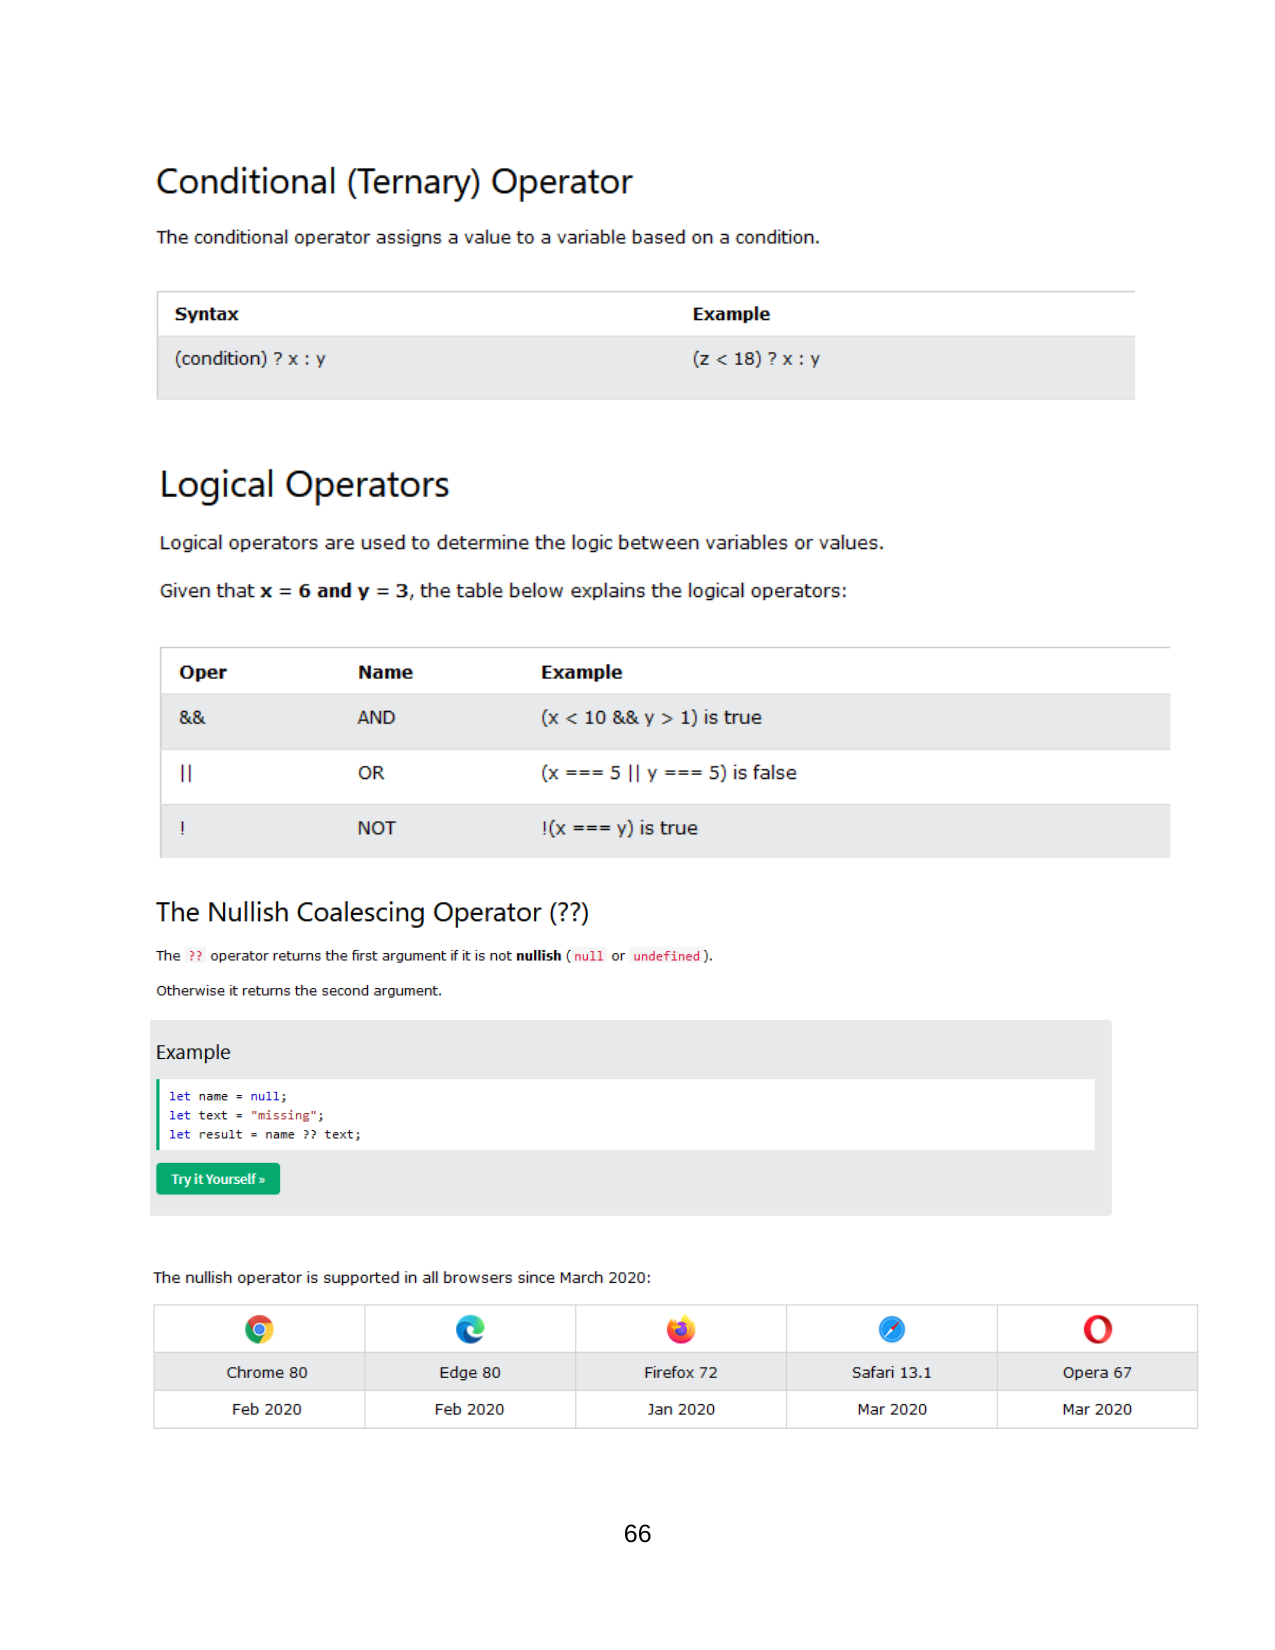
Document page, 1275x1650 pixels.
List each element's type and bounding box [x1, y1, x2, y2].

picture [150, 150, 1136, 410]
picture [150, 1258, 1203, 1429]
picture [150, 449, 1171, 858]
picture [150, 897, 1114, 1219]
